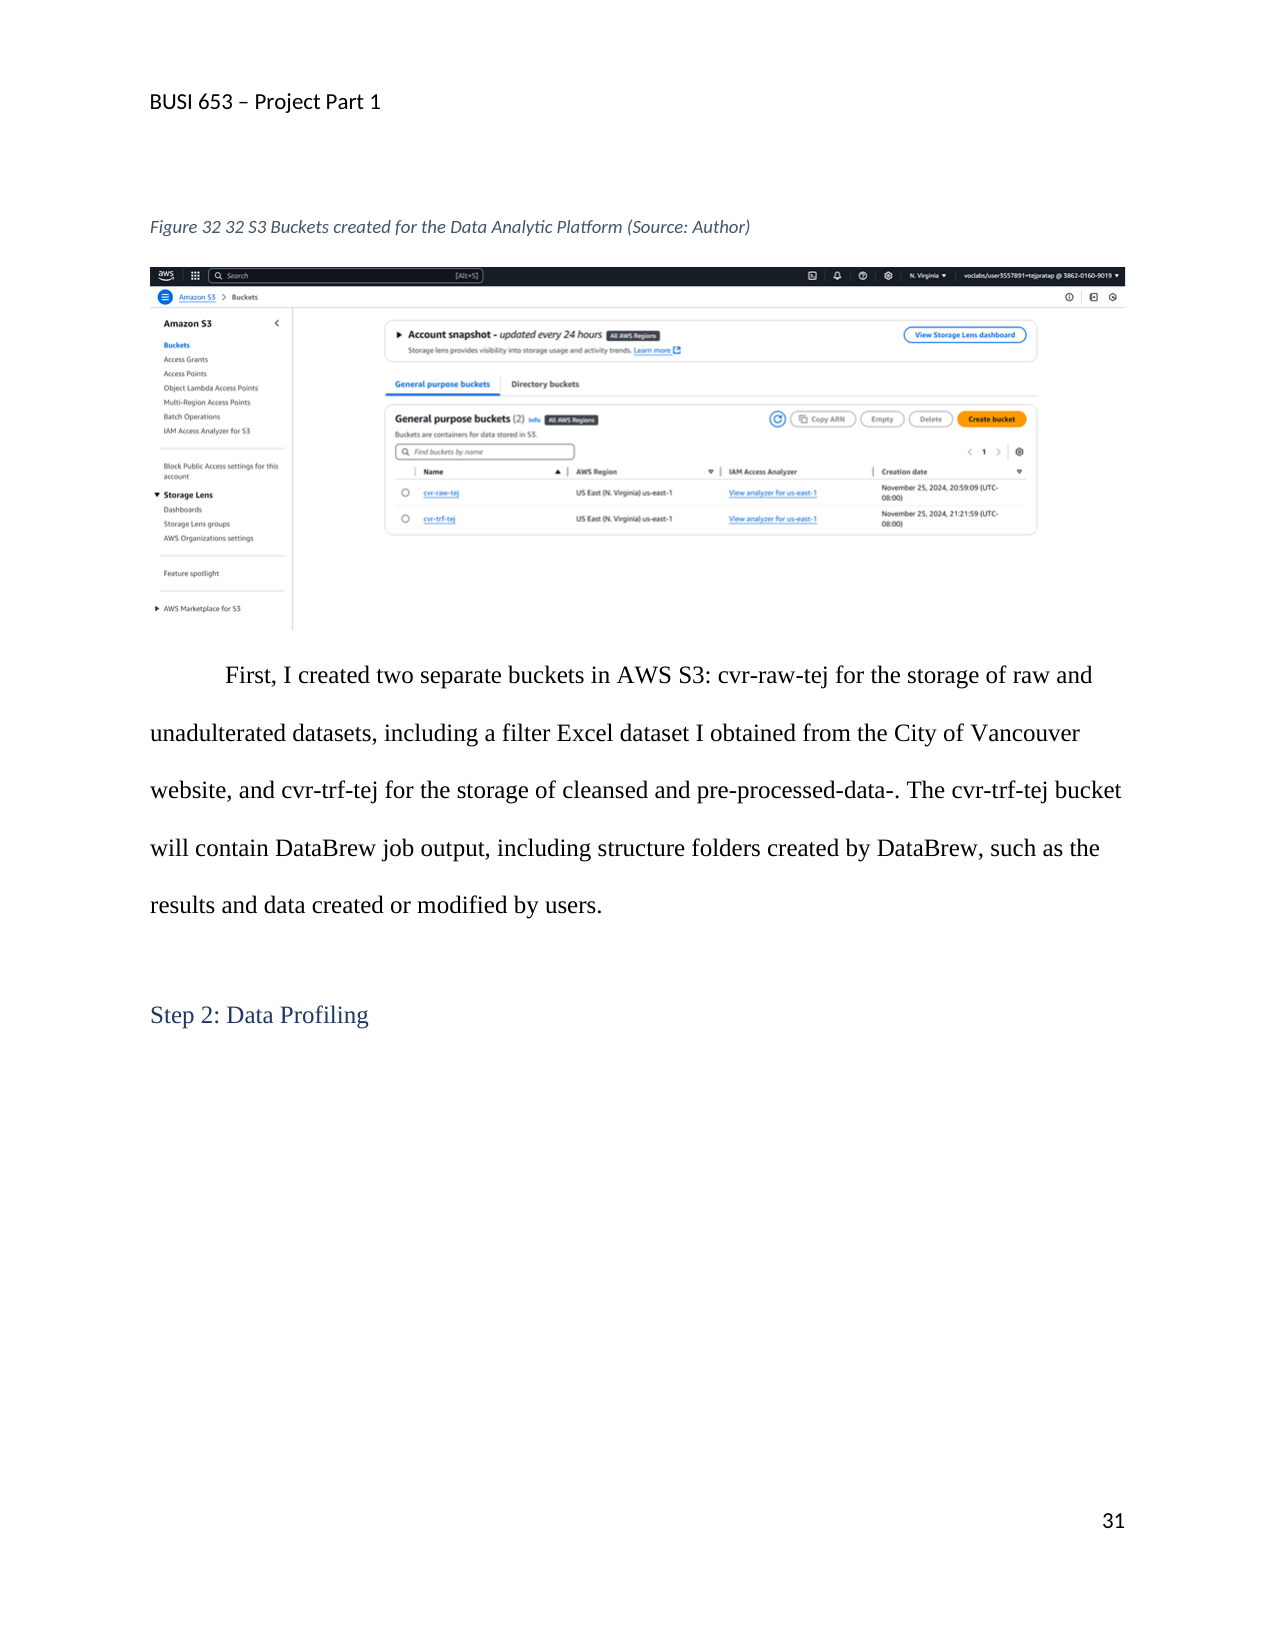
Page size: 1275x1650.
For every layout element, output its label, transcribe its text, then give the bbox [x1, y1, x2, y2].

text Figure 32 S3 Buckets created for the Data Analytic Platform (Source: Author) [150, 215, 1125, 238]
text Step 2: Data Profiling [150, 1000, 1125, 1029]
picture [150, 267, 1125, 630]
text First, I created two separate buckets in AWS S3: cvr-raw-tej for the storage of raw and unadulterated datasets, including a filter Excel dataset I obtained from the City of Vancouver website, and cvr-trf-tej for the storage of cleansed and pre-processed-data-. The cvr-trf-tej bucket will contain DataBrew job output, including structure folders created by DataBrew, such as the results and data created or modified by users. [150, 660, 1125, 919]
